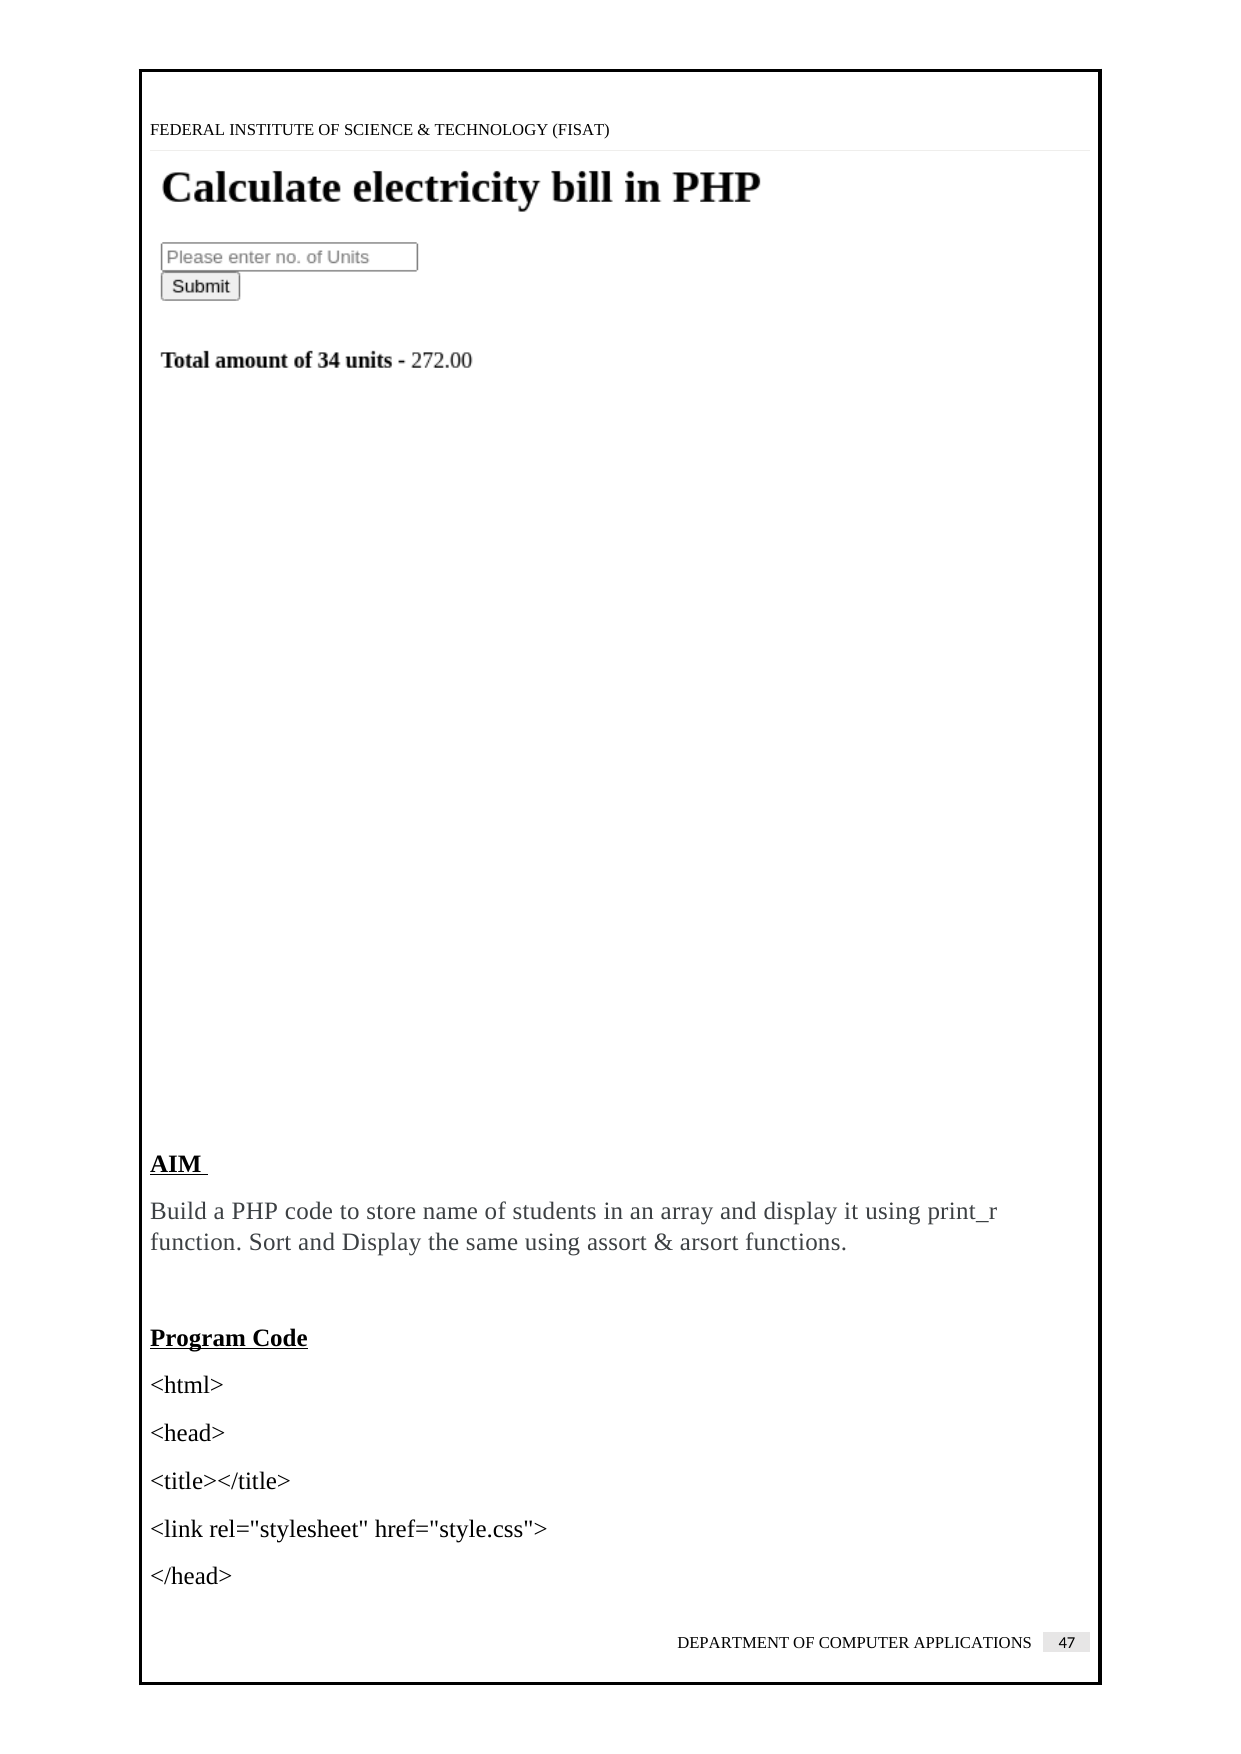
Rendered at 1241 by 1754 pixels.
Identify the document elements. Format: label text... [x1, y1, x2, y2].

text AIM [150, 1149, 1090, 1177]
text Build a PHP code to store name of students in an array and display it using print_r function. Sort and Display the same using assort & arsort functions. [150, 1196, 1090, 1256]
text <html> [150, 1371, 1090, 1399]
text <head> [150, 1418, 1090, 1447]
picture [150, 150, 1090, 605]
text <link rel="stylesheet" href="style.css"> [150, 1514, 1090, 1542]
text <title></title> [150, 1466, 1090, 1495]
text Program Code [150, 1323, 1090, 1352]
text </head> [150, 1561, 1090, 1590]
